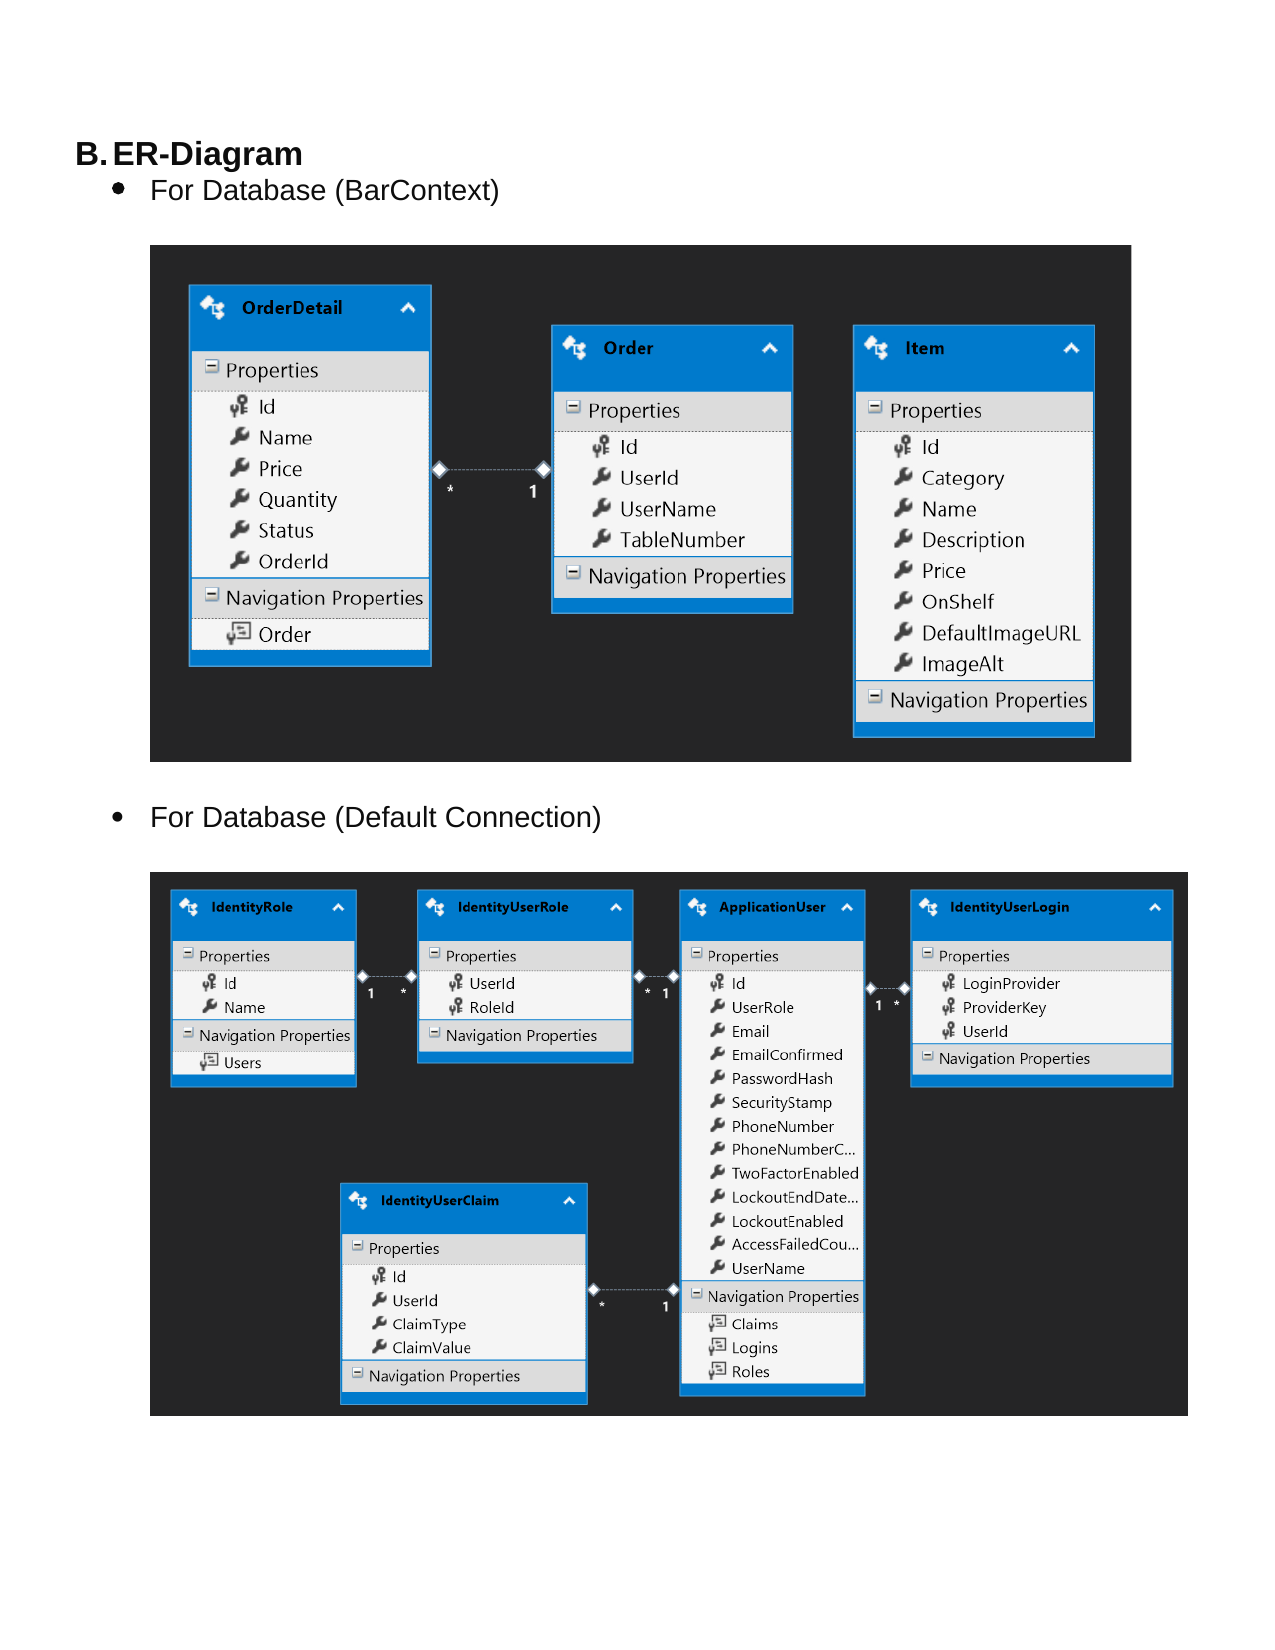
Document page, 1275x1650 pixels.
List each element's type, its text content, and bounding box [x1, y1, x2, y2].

list ER-Diagram [75, 134, 1200, 172]
list For Database (Default Connection) [112, 800, 1200, 834]
list For Database (BarContext) [112, 172, 1200, 207]
picture [150, 872, 1188, 1416]
picture [150, 245, 1132, 762]
